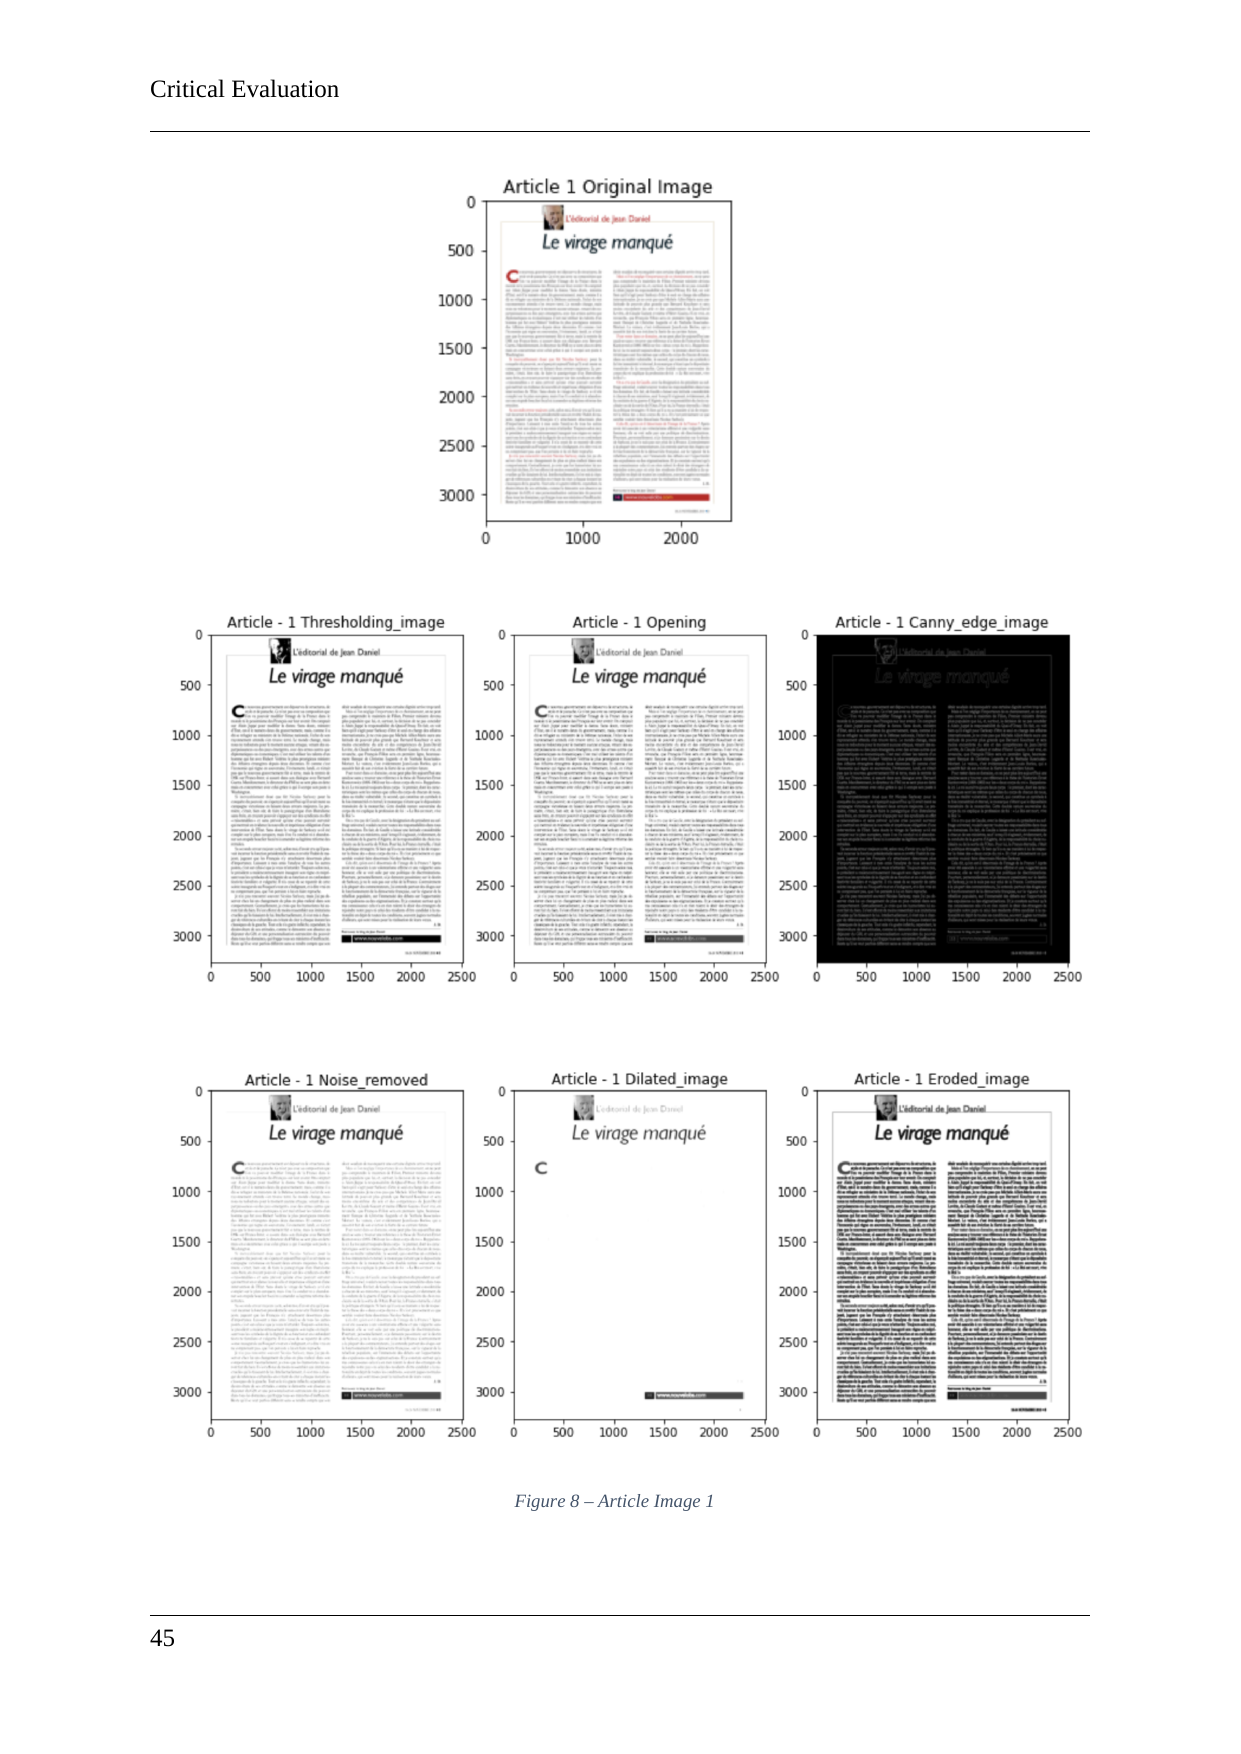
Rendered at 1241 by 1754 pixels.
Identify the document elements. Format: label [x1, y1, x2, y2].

picture [163, 608, 1104, 1452]
picture [434, 165, 761, 567]
